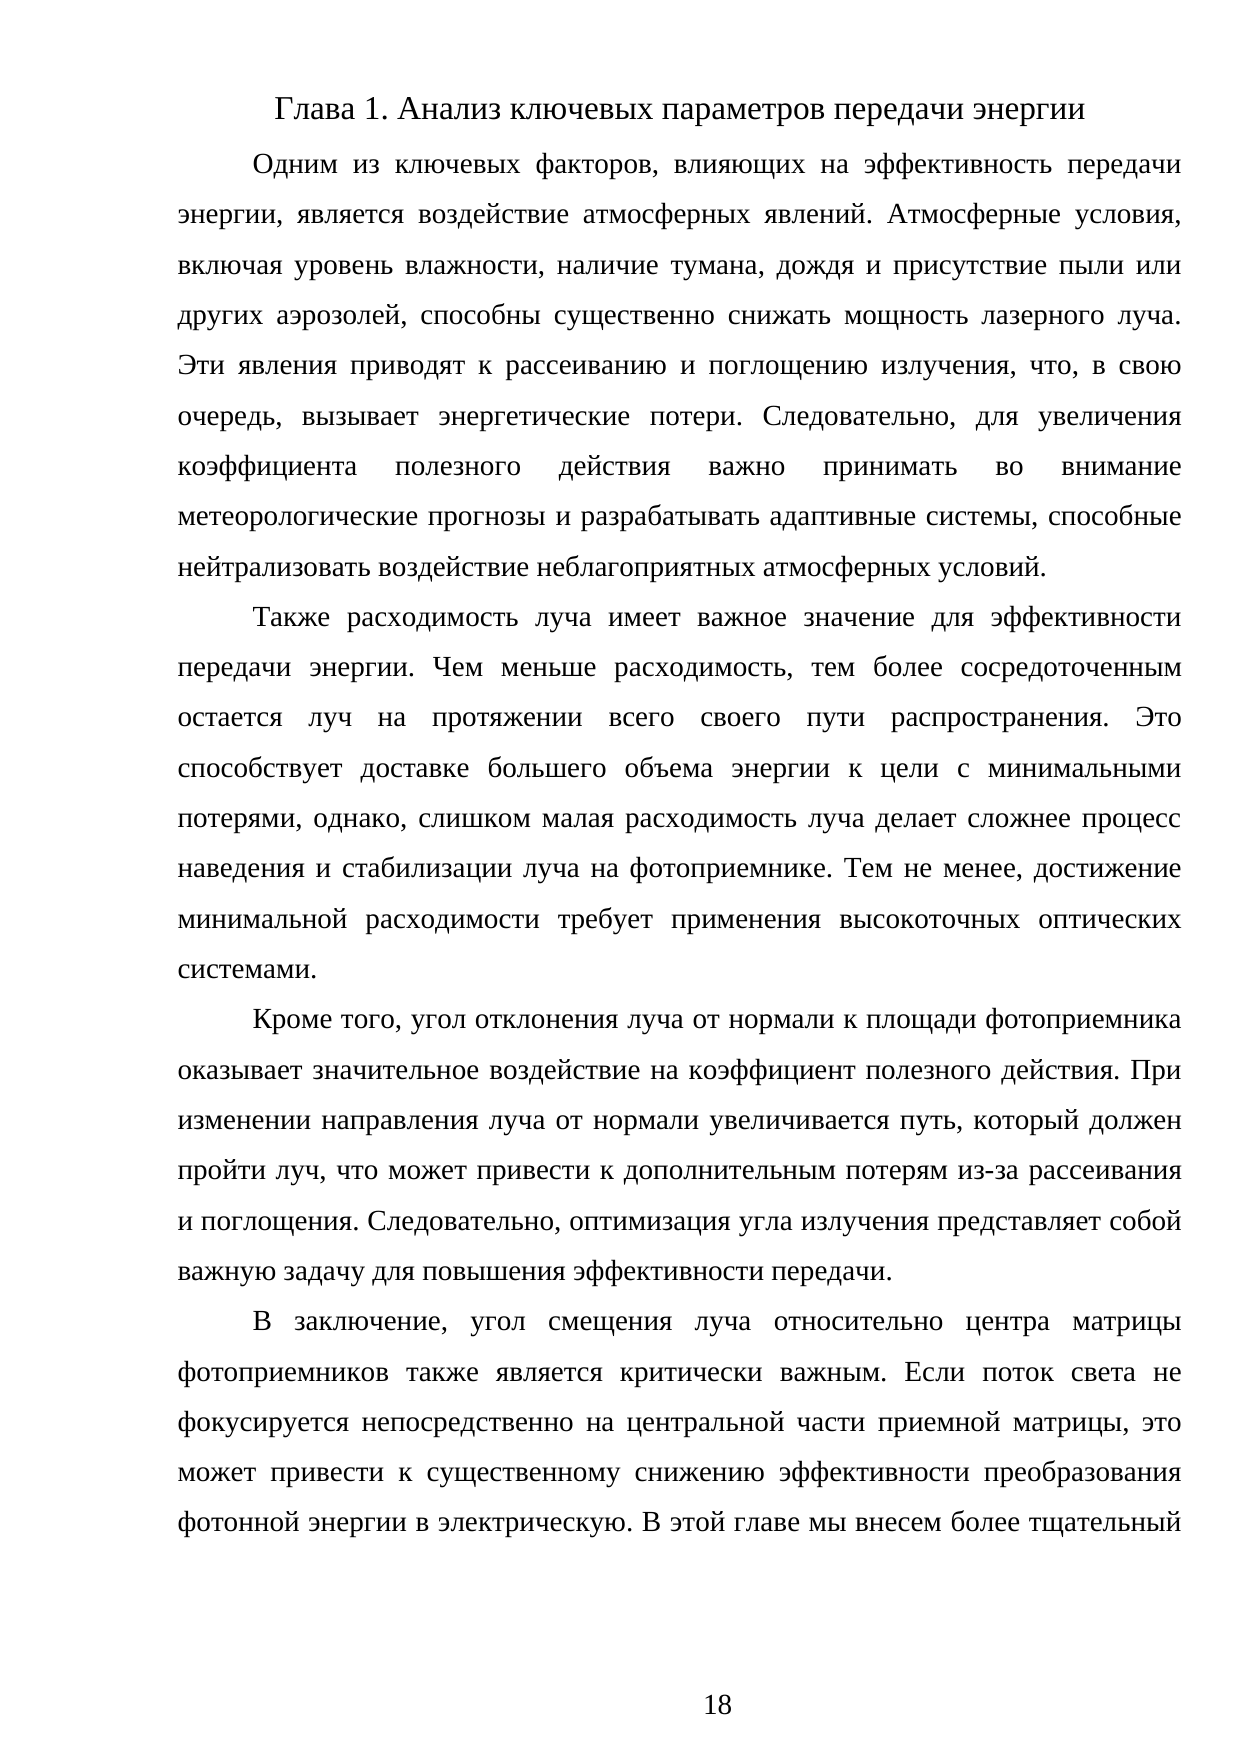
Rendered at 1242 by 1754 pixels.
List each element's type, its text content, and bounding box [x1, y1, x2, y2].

text Кроме того, угол отклонения луча от нормали к площади фотоприемника оказывает значительное воздействие на коэффициент полезного действия. При изменении направления луча от нормали увеличивается путь, который должен пройти луч, что может привести к дополнительным потерям из-за рассеивания и поглощения. Следовательно, оптимизация угла излучения представляет собой важную задачу для повышения эффективности передачи. [177, 1001, 1183, 1287]
subtitle Глава 1. Анализ ключевых параметров передачи энергии [177, 89, 1183, 127]
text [177, 1303, 1183, 1538]
text Также расходимость луча имеет важное значение для эффективности передачи энергии. Чем меньше расходимость, тем более сосредоточенным остается луч на протяжении всего своего пути распространения. Это способствует доставке большего объема энергии к цели с минимальными потерями, однако, слишком малая расходимость луча делает сложнее процесс наведения и стабилизации луча на фотоприемнике. Тем не менее, достижение минимальной расходимости требует применения высокоточных оптических системами. [177, 599, 1183, 985]
text Одним из ключевых факторов, влияющих на эффективность передачи энергии, является воздействие атмосферных явлений. Атмосферные условия, включая уровень влажности, наличие тумана, дождя и присутствие пыли или других аэрозолей, способны существенно снижать мощность лазерного луча. Эти явления приводят к рассеиванию и поглощению излучения, что, в свою очередь, вызывает энергетические потери. Следовательно, для увеличения коэффициента полезного действия важно принимать во внимание метеорологические прогнозы и разрабатывать адаптивные системы, способные нейтрализовать воздействие неблагоприятных атмосферных условий. [177, 146, 1183, 582]
